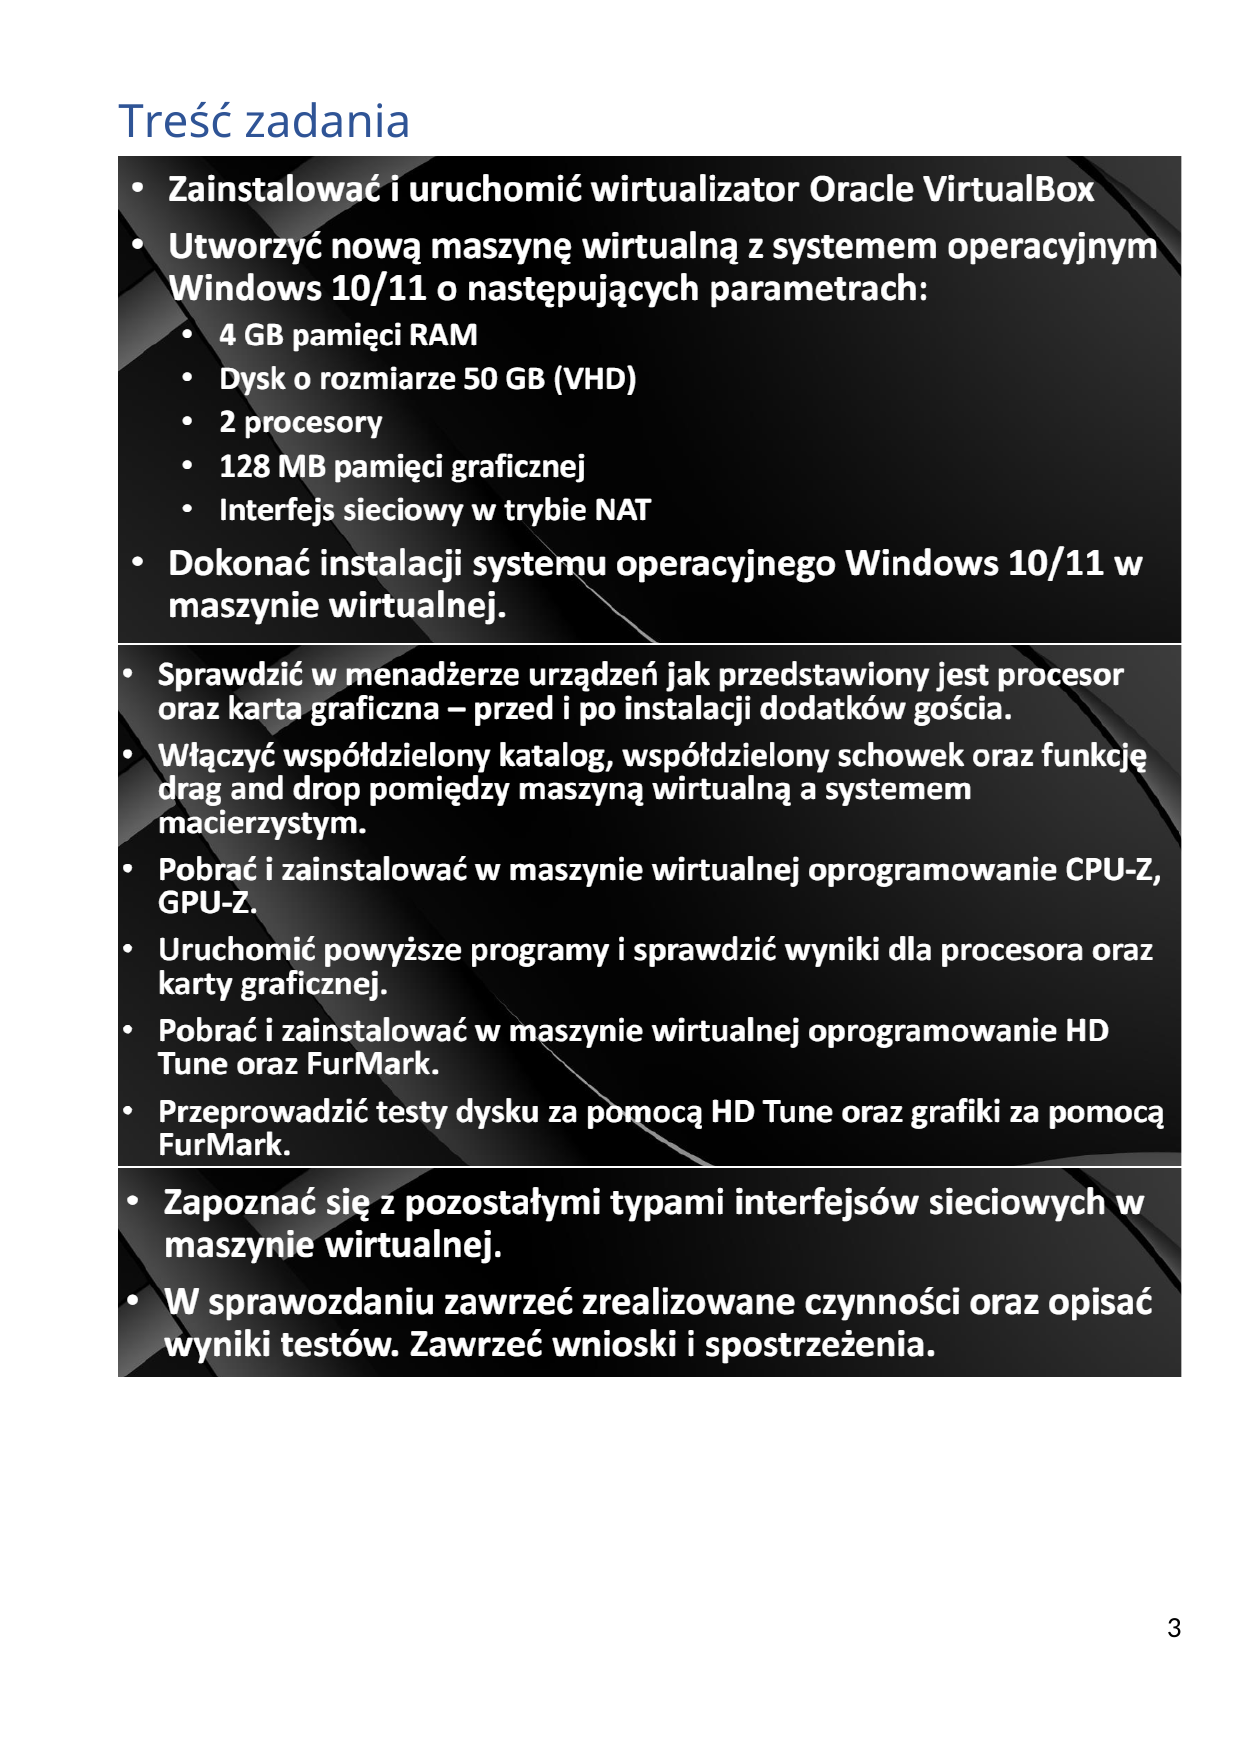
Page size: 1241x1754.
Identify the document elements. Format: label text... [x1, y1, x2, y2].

picture [118, 156, 1182, 643]
picture [118, 645, 1182, 1166]
picture [118, 1168, 1182, 1377]
subtitle Treść zadania [118, 89, 1181, 151]
